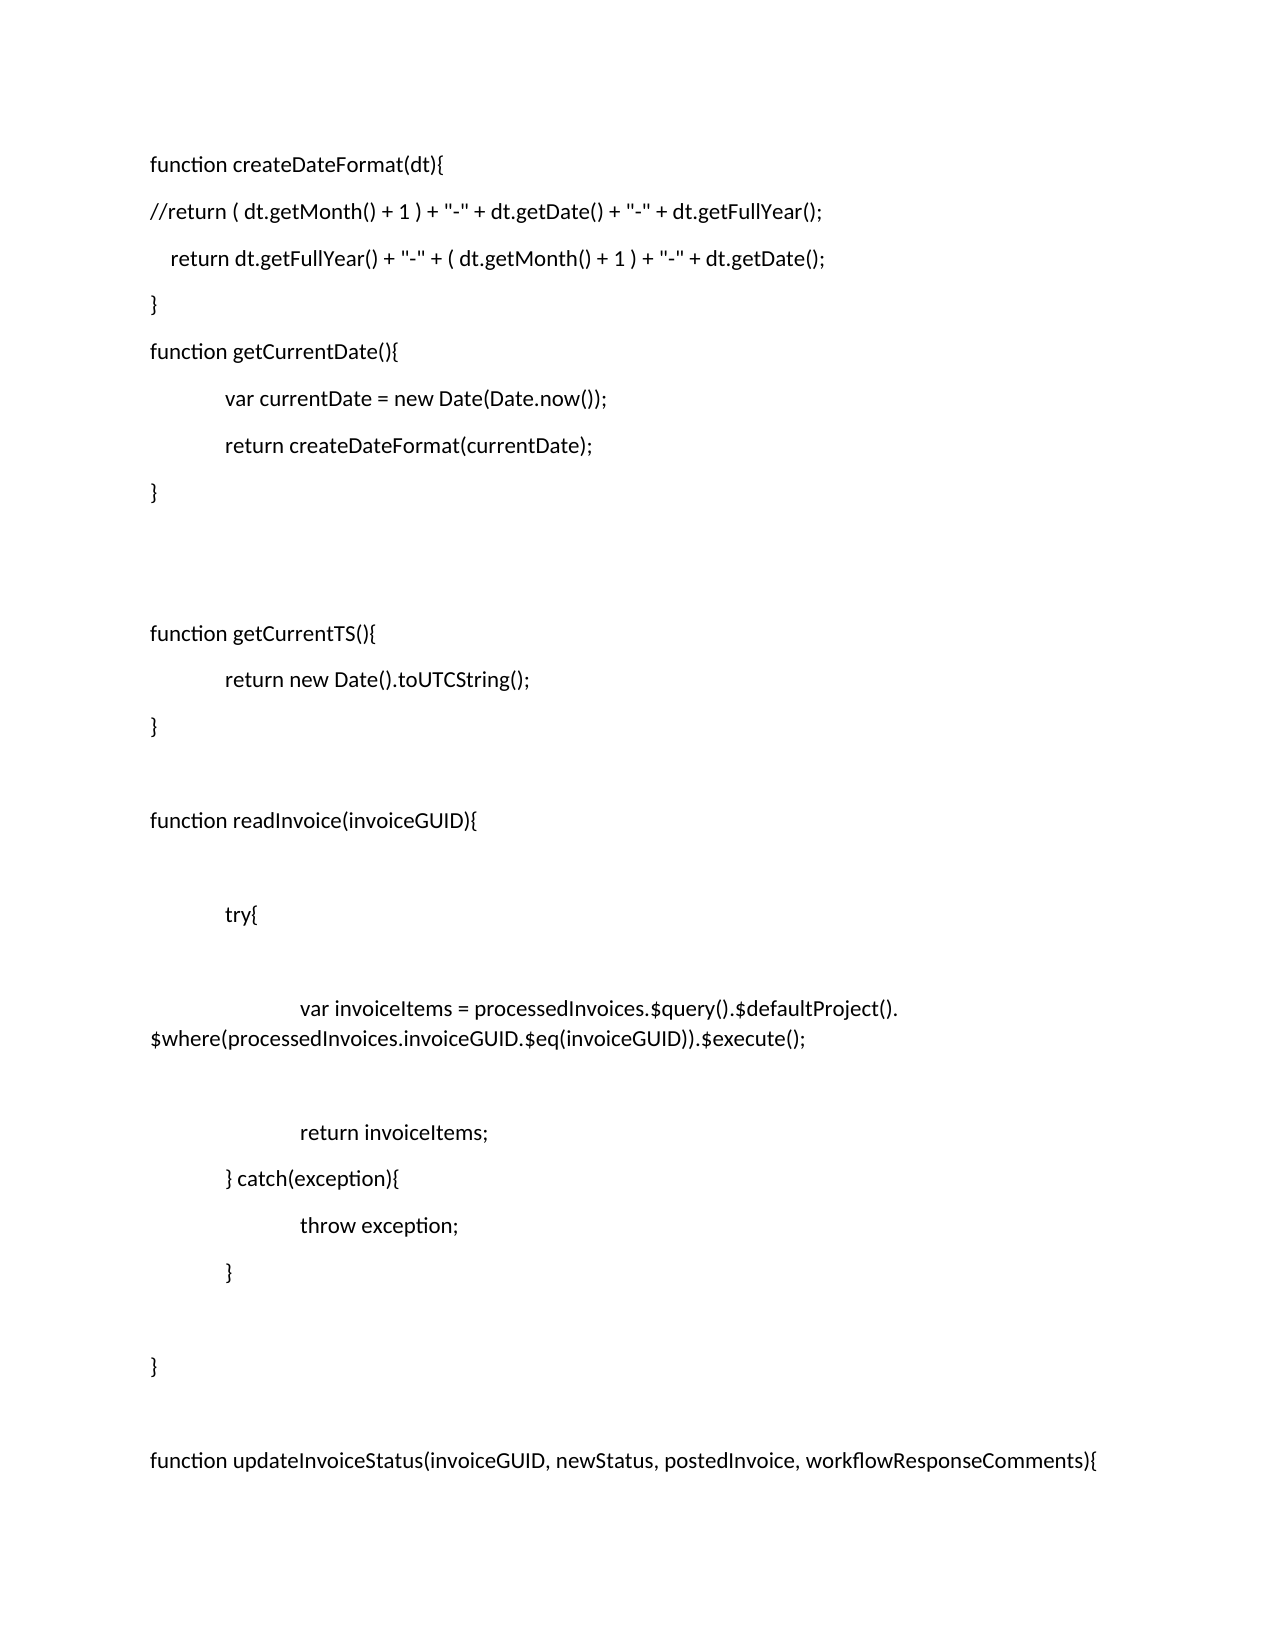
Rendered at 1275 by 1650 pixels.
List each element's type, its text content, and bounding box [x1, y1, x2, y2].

text } [150, 291, 1125, 319]
text } catch(exception){ [150, 1164, 1125, 1193]
text } [150, 1352, 1125, 1380]
text function getCurrentTS(){ [150, 619, 1125, 647]
text } [150, 1258, 1125, 1286]
text } [150, 712, 1125, 741]
text function readInvoice(invoiceGUID){ [150, 806, 1125, 834]
text return invoiceItems; [150, 1118, 1125, 1146]
text return new Date().toUTCString(); [150, 666, 1125, 694]
text return dt.getFullYear() + "-" + ( dt.getMonth() + 1 ) + "-" + dt.getDate(); [150, 244, 1125, 272]
text throw exception; [150, 1211, 1125, 1239]
text //return ( dt.getMonth() + 1 ) + "-" + dt.getDate() + "-" + dt.getFullYear(); [150, 197, 1125, 225]
text var currentDate = new Date(Date.now()); [150, 384, 1125, 412]
text function getCurrentDate(){ [150, 337, 1125, 366]
text var invoiceItems = processedInvoices.$query().$defaultProject().$where(processedInvoices.invoiceGUID.$eq(invoiceGUID)).$execute(); [150, 994, 1125, 1052]
text return createDateFormat(currentDate); [150, 431, 1125, 459]
text } [150, 478, 1125, 506]
text try{ [150, 900, 1125, 928]
text function updateInvoiceStatus(invoiceGUID, newStatus, postedInvoice, workflowResponseComments){ [150, 1446, 1125, 1474]
text function createDateFormat(dt){ [150, 150, 1125, 178]
